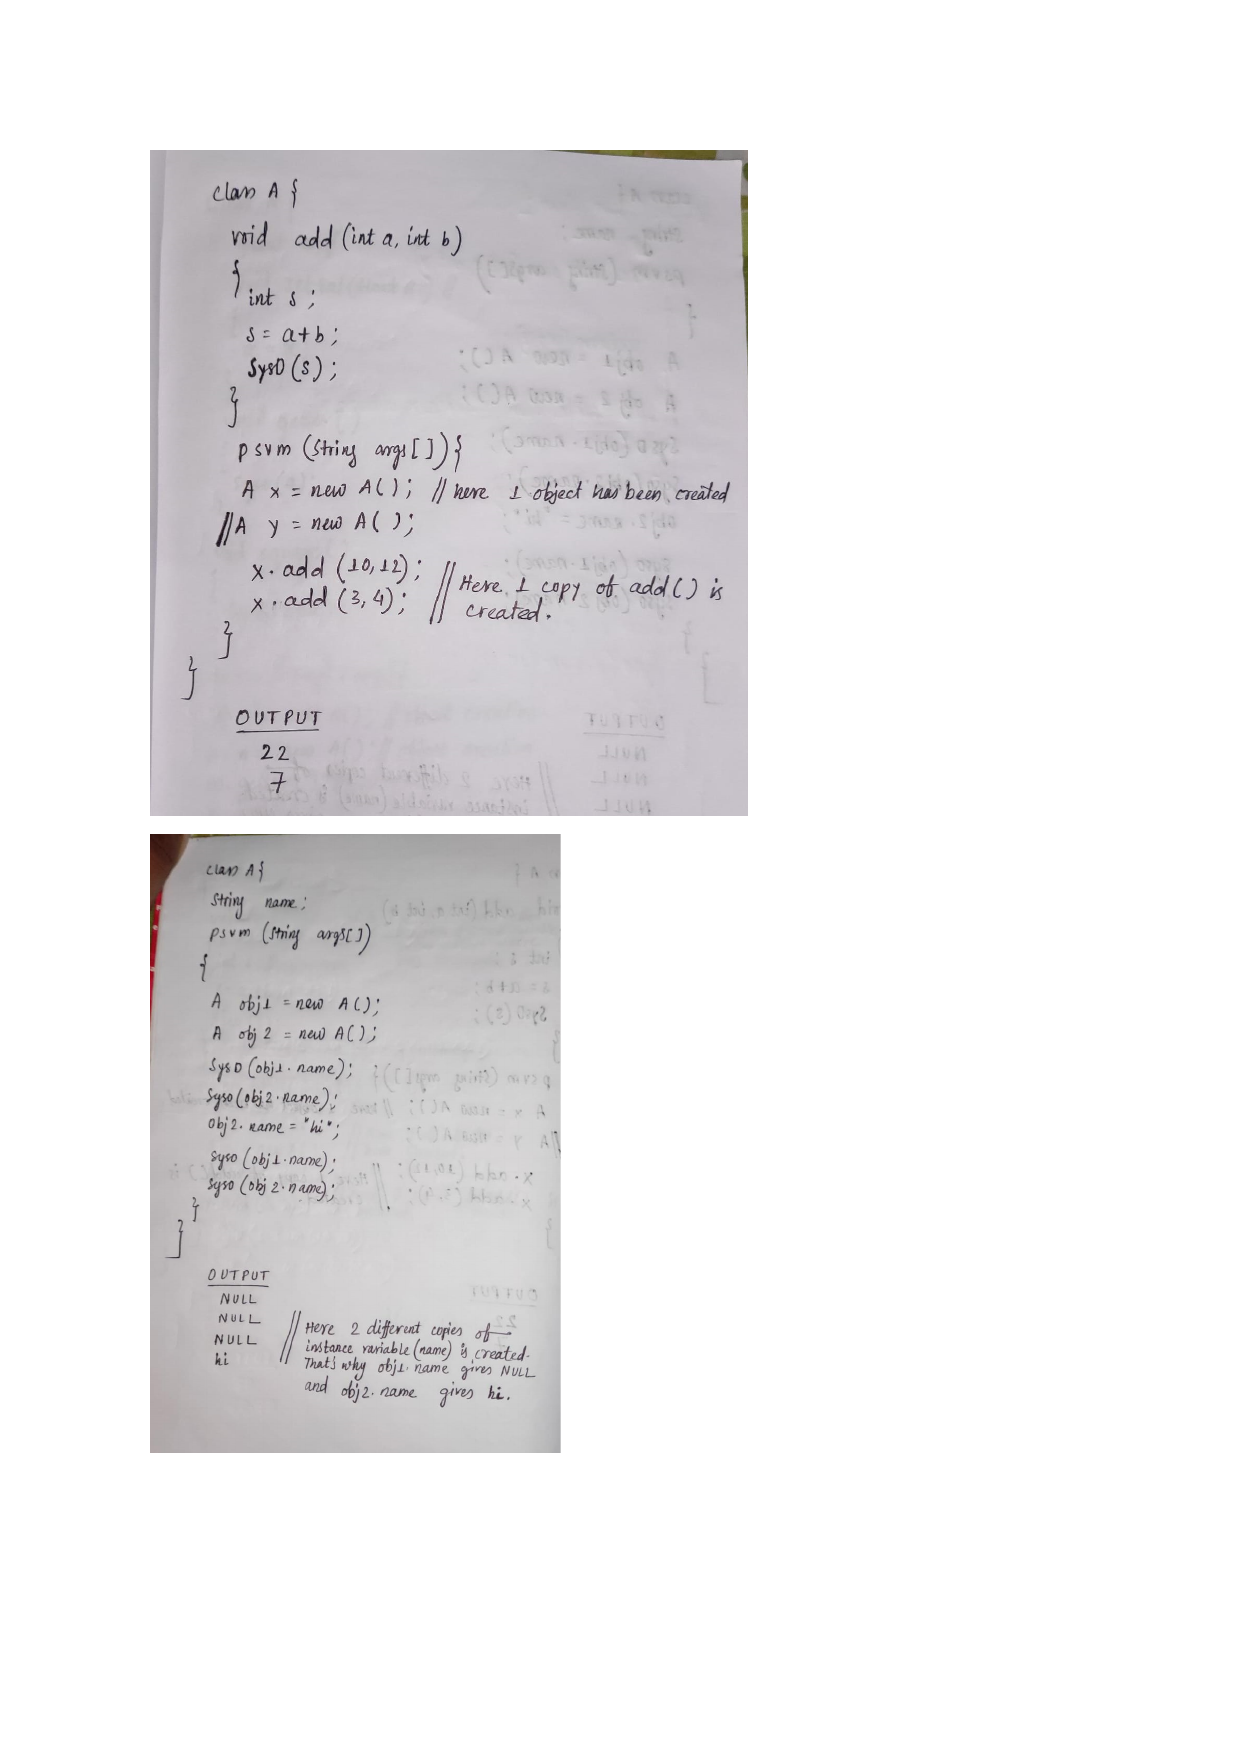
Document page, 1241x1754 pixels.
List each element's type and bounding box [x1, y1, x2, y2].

picture [150, 150, 748, 816]
picture [150, 834, 561, 1453]
